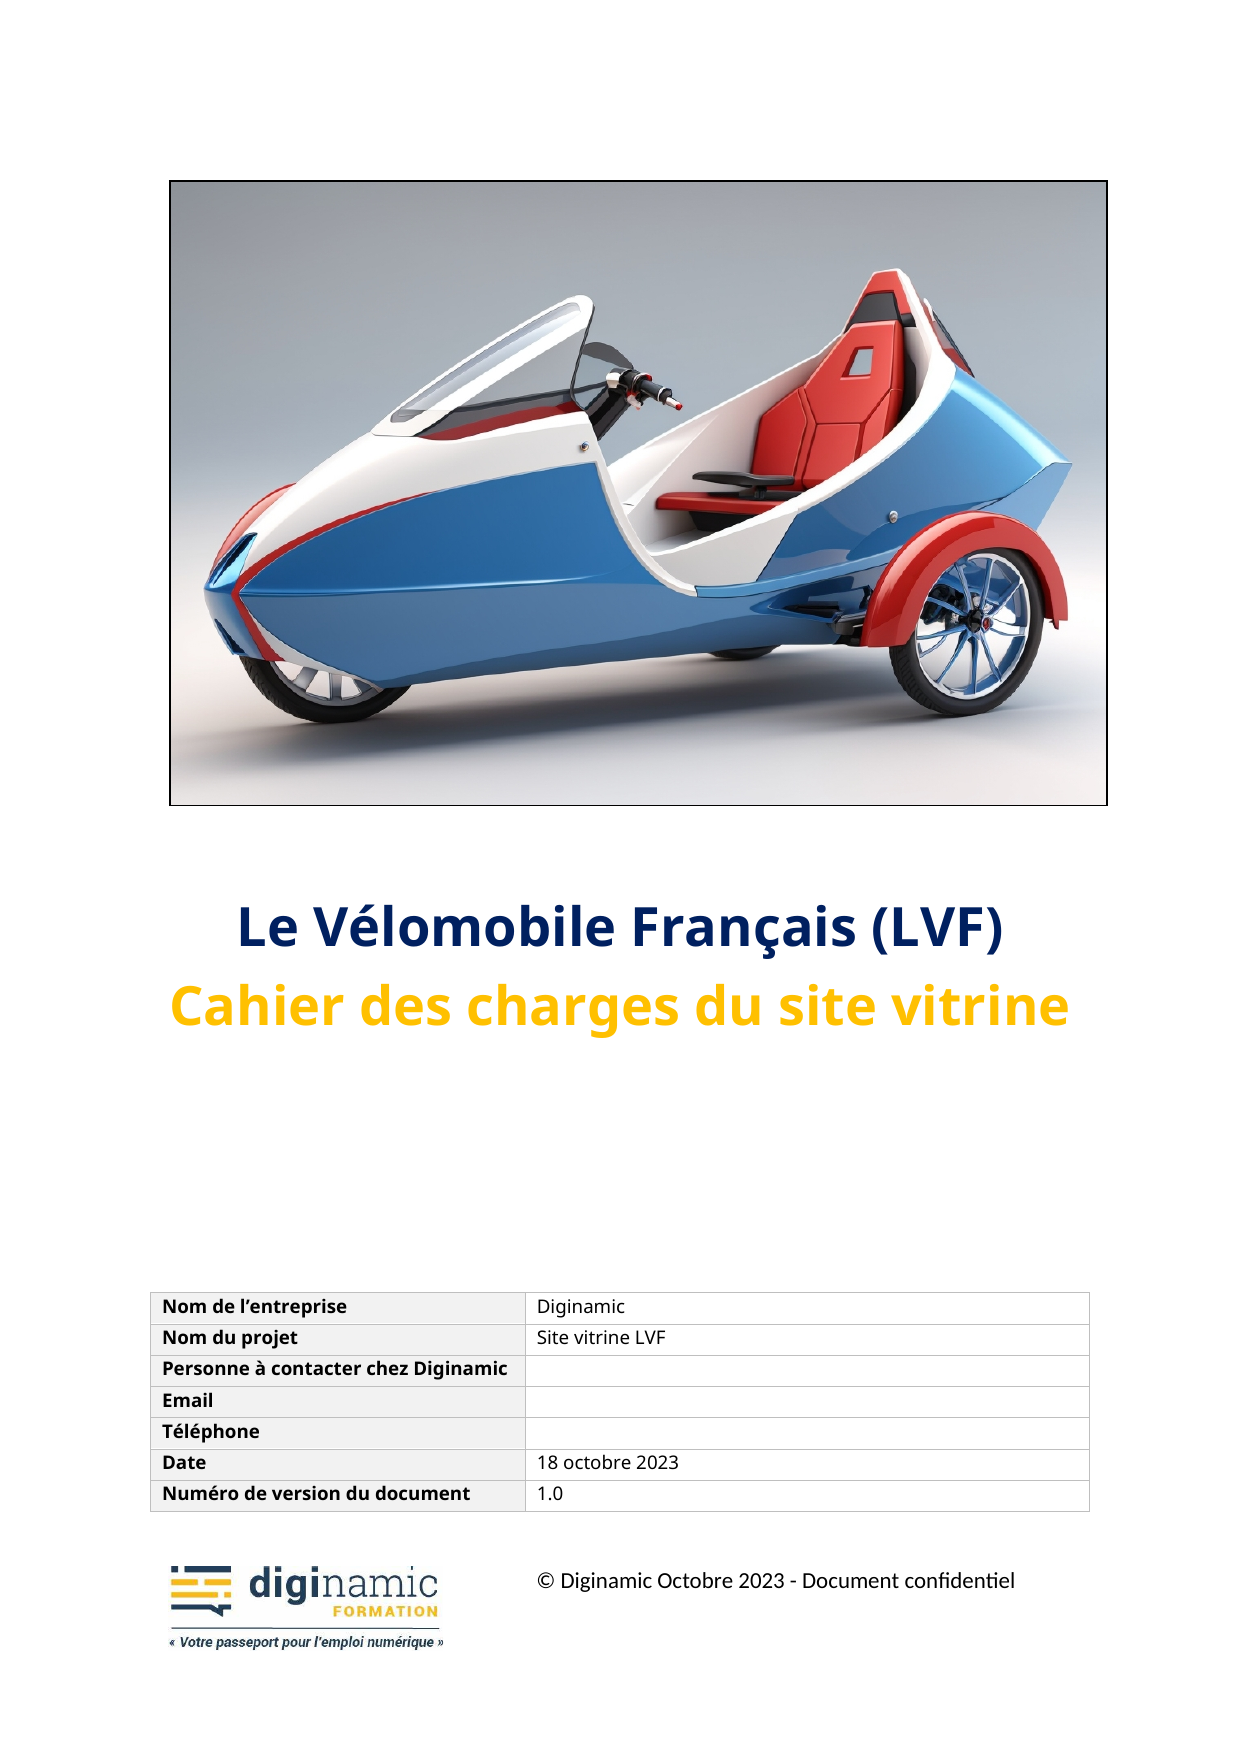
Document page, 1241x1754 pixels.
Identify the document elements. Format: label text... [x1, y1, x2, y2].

table_cell [526, 1418, 1089, 1448]
table_cell 18 octobre 2023 [526, 1450, 1089, 1480]
text Le Vélomobile Français (LVF) [150, 888, 1090, 962]
table_cell [526, 1387, 1089, 1417]
table_cell Nom du projet [151, 1325, 525, 1355]
table_cell Site vitrine LVF [526, 1325, 1089, 1355]
table_header Nom de l’entreprise [151, 1293, 525, 1323]
table_cell Date [151, 1450, 525, 1480]
table_cell [526, 1356, 1089, 1386]
text Cahier des charges du site vitrine [150, 968, 1090, 1041]
table_cell Personne à contacter chez Diginamic [151, 1356, 525, 1386]
table_header Diginamic [526, 1293, 1089, 1323]
table_cell 1.0 [526, 1481, 1089, 1511]
table_cell Numéro de version du document [151, 1481, 525, 1511]
table_cell Téléphone [151, 1418, 525, 1448]
table_cell Email [151, 1387, 525, 1417]
